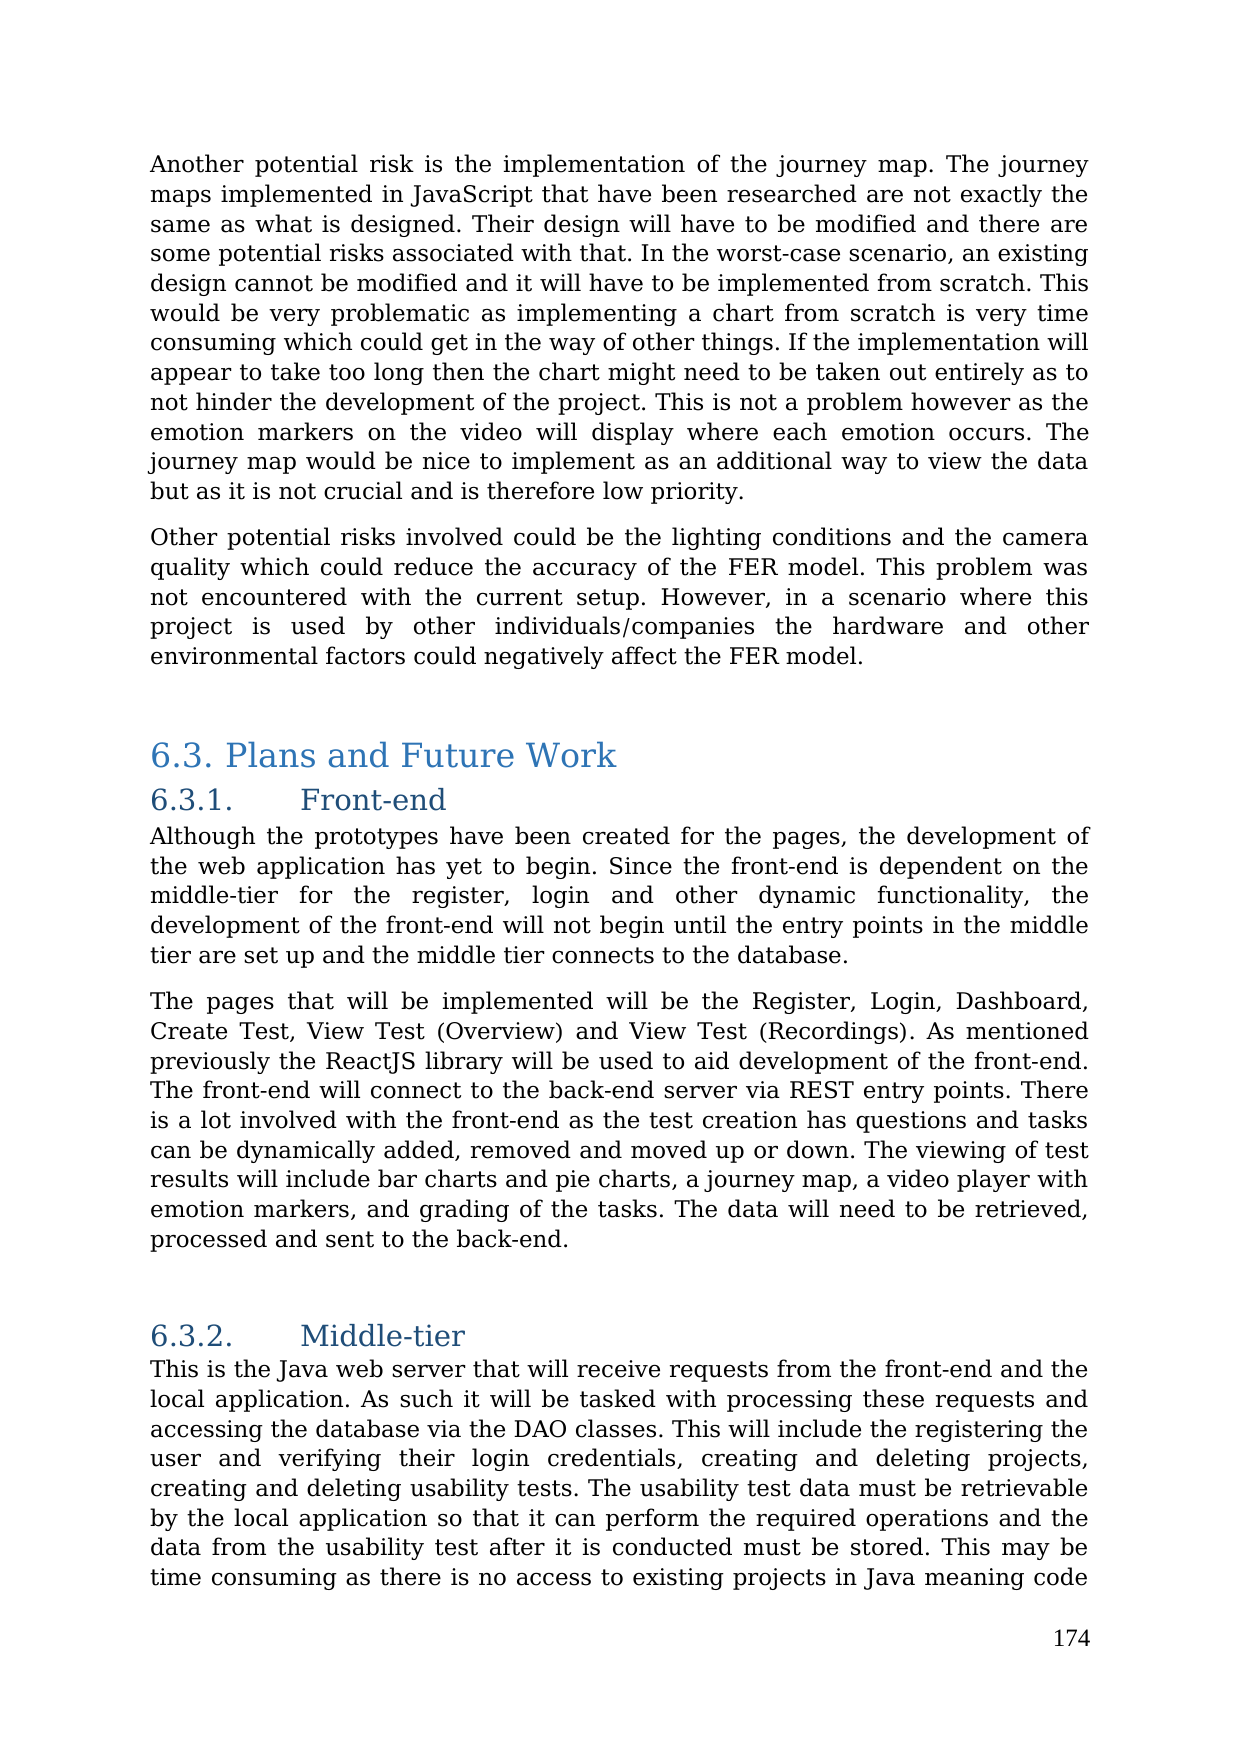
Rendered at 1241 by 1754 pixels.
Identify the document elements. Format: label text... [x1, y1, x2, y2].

subtitle Front-end [150, 782, 1090, 817]
subtitle Plans and Future Work [150, 734, 1090, 774]
text Although the prototypes have been created for the pages, the development of the web application has yet to begin. Since the front-end is dependent on the middle-tier for the register, login and other dynamic functionality, the development of the front-end will not begin until the entry points in the middle tier are set up and the middle tier connects to the database. [150, 822, 1090, 968]
text The pages that will be implemented will be the Register, Login, Dashboard, Create Test, View Test (Overview) and View Test (Recordings). As mentioned previously the ReactJS library will be used to aid development of the front-end. The front-end will connect to the back-end server via REST entry points. There is a lot involved with the front-end as the test creation has questions and tasks can be dynamically added, removed and moved up or down. The viewing of test results will include bar charts and pie charts, a journey map, a video player with emotion markers, and grading of the tasks. The data will need to be retrieved, processed and sent to the back-end. [150, 987, 1090, 1252]
text Other potential risks involved could be the lighting conditions and the camera quality which could reduce the accuracy of the FER model. This problem was not encountered with the current setup. However, in a scenario where this project is used by other individuals/companies the hardware and other environmental factors could negatively affect the FER model. [150, 523, 1090, 669]
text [150, 1355, 1090, 1590]
subtitle Middle-tier [150, 1317, 1090, 1352]
text Another potential risk is the implementation of the journey map. The journey maps implemented in JavaScript that have been researched are not exactly the same as what is designed. Their design will have to be modified and there are some potential risks associated with that. In the worst-case scenario, an existing design cannot be modified and it will have to be implemented from scratch. This would be very problematic as implementing a chart from scratch is very time consuming which could get in the way of other things. If the implementation will appear to take too long then the chart might need to be taken out entirely as to not hinder the development of the project. This is not a problem however as the emotion markers on the video will display where each emotion occurs. The journey map would be nice to implement as an additional way to view the data but as it is not crucial and is therefore low priority. [150, 150, 1090, 504]
